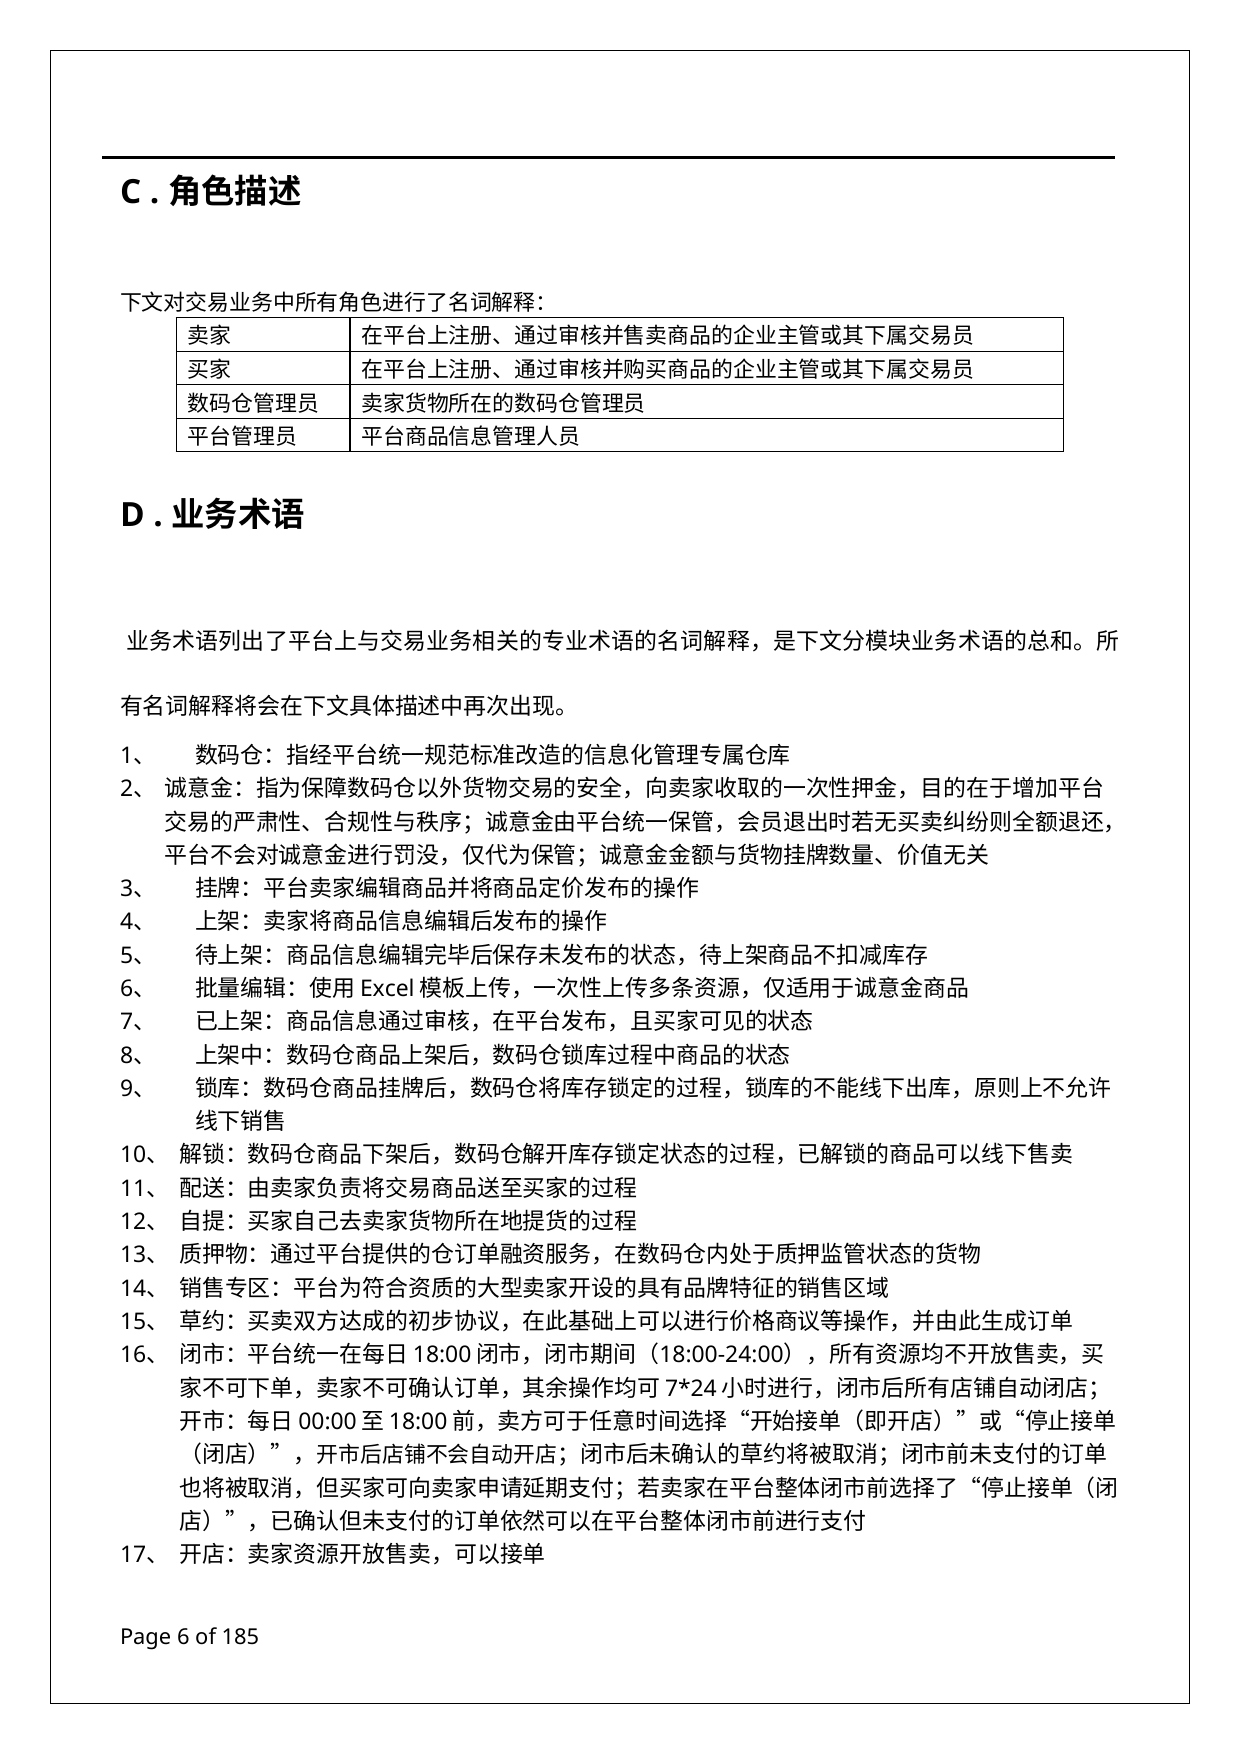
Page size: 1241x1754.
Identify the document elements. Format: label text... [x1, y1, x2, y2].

table_header 卖家 [177, 318, 349, 351]
list 数码仓：指经平台统一规范标准改造的信息化管理专属仓库 [120, 737, 1120, 770]
text 下文对交易业务中所有角色进行了名词解释： [120, 284, 1120, 317]
list 质押物：通过平台提供的仓订单融资服务，在数码仓内处于质押监管状态的货物 [120, 1236, 1120, 1270]
list 待上架：商品信息编辑完毕后保存未发布的状态，待上架商品不扣减库存 [120, 936, 1120, 970]
list 草约：买卖双方达成的初步协议，在此基础上可以进行价格商议等操作，并由此生成订单 [120, 1303, 1120, 1336]
list 诚意金：指为保障数码仓以外货物交易的安全，向卖家收取的一次性押金，目的在于增加平台交易的严肃性、合规性与秩序；诚意金由平台统一保管，会员退出时若无买卖纠纷则全额退还，平台不会对诚意金进行罚没，仅代为保管；诚意金金额与货物挂牌数量、价值无关 [120, 770, 1120, 870]
table_cell 平台管理员 [177, 419, 349, 451]
table_cell 卖家货物所在的数码仓管理员 [351, 385, 1063, 418]
list 配送：由卖家负责将交易商品送至买家的过程 [120, 1170, 1120, 1203]
list 闭市：平台统一在每日18:00闭市，闭市期间（18:00-24:00），所有资源均不开放售卖，买家不可下单，卖家不可确认订单，其余操作均可7*24小时进行，闭市后所有店铺自动闭店；开市：每日00:00至18:00前，卖方可于任意时间选择“开始接单（即开店）”或“停止接单（闭店）”，开市后店铺不会自动开店；闭市后未确认的草约将被取消；闭市前未支付的订单也将被取消，但买家可向卖家申请延期支付；若卖家在平台整体闭市前选择了“停止接单（闭店）”，已确认但未支付的订单依然可以在平台整体闭市前进行支付 [120, 1336, 1120, 1536]
text 业务术语列出了平台上与交易业务相关的专业术语的名词解释，是下文分模块业务术语的总和。所有名词解释将会在下文具体描述中再次出现。 [120, 607, 1120, 737]
table_cell 平台商品信息管理人员 [351, 419, 1063, 451]
list 上架：卖家将商品信息编辑后发布的操作 [120, 903, 1120, 936]
list 批量编辑：使用Excel模板上传，一次性上传多条资源，仅适用于诚意金商品 [120, 970, 1120, 1003]
table_cell 在平台上注册、通过审核并购买商品的企业主管或其下属交易员 [351, 352, 1063, 384]
list 挂牌：平台卖家编辑商品并将商品定价发布的操作 [120, 870, 1120, 903]
table_cell 买家 [177, 352, 349, 384]
subtitle C . 角色描述 [120, 157, 1120, 222]
list 解锁：数码仓商品下架后，数码仓解开库存锁定状态的过程，已解锁的商品可以线下售卖 [120, 1136, 1120, 1170]
list 自提：买家自己去卖家货物所在地提货的过程 [120, 1203, 1120, 1236]
list 销售专区：平台为符合资质的大型卖家开设的具有品牌特征的销售区域 [120, 1270, 1120, 1303]
list 锁库：数码仓商品挂牌后，数码仓将库存锁定的过程，锁库的不能线下出库，原则上不允许线下销售 [120, 1070, 1120, 1136]
subtitle D . 业务术语 [120, 479, 1120, 544]
table_header 在平台上注册、通过审核并售卖商品的企业主管或其下属交易员 [351, 318, 1063, 351]
list 上架中：数码仓商品上架后，数码仓锁库过程中商品的状态 [120, 1036, 1120, 1070]
table_cell 数码仓管理员 [177, 385, 349, 418]
list 已上架：商品信息通过审核，在平台发布，且买家可见的状态 [120, 1003, 1120, 1036]
list 开店：卖家资源开放售卖，可以接单 [120, 1536, 1120, 1569]
